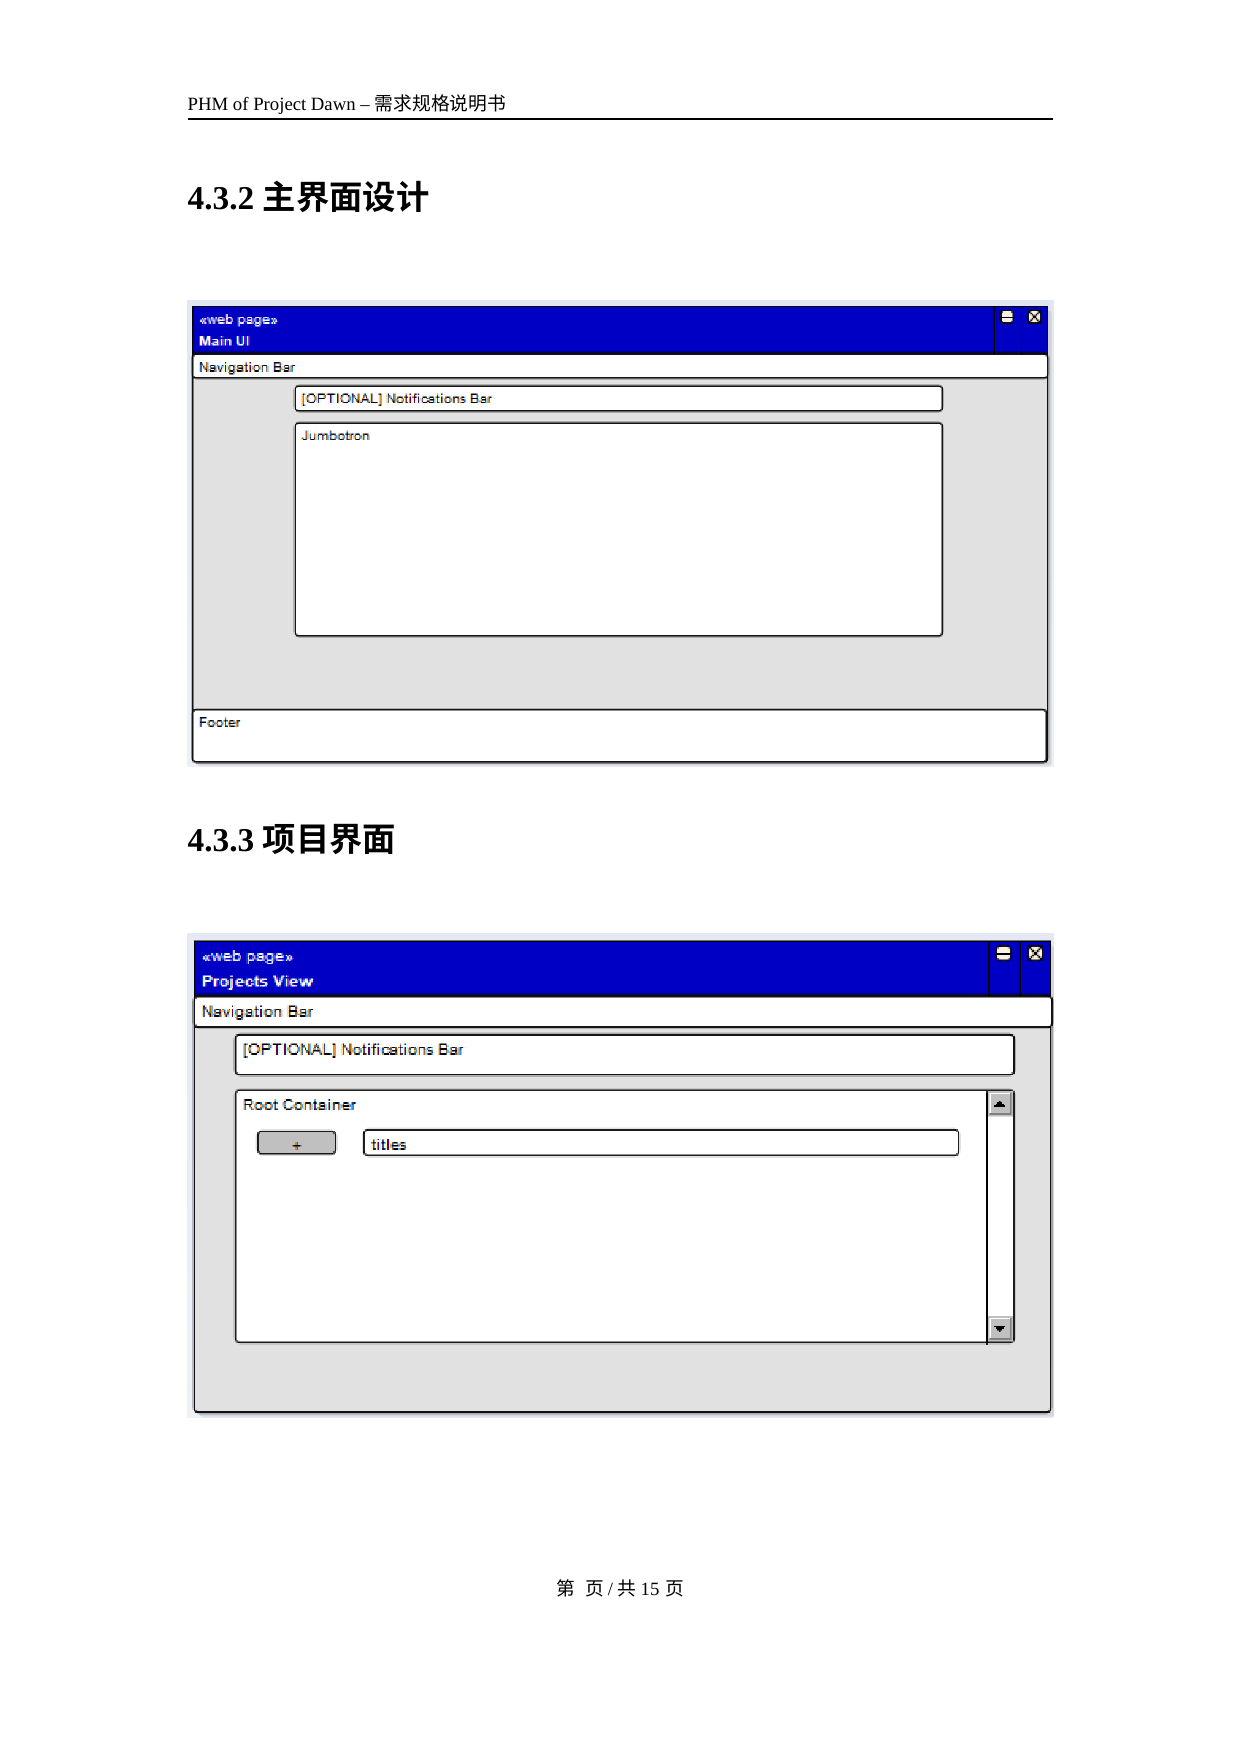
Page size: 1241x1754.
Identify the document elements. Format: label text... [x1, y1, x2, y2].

picture [187, 933, 1054, 1418]
subtitle 主界面设计 [187, 163, 1053, 228]
subtitle 项目界面 [187, 804, 1053, 869]
picture [187, 300, 1054, 767]
